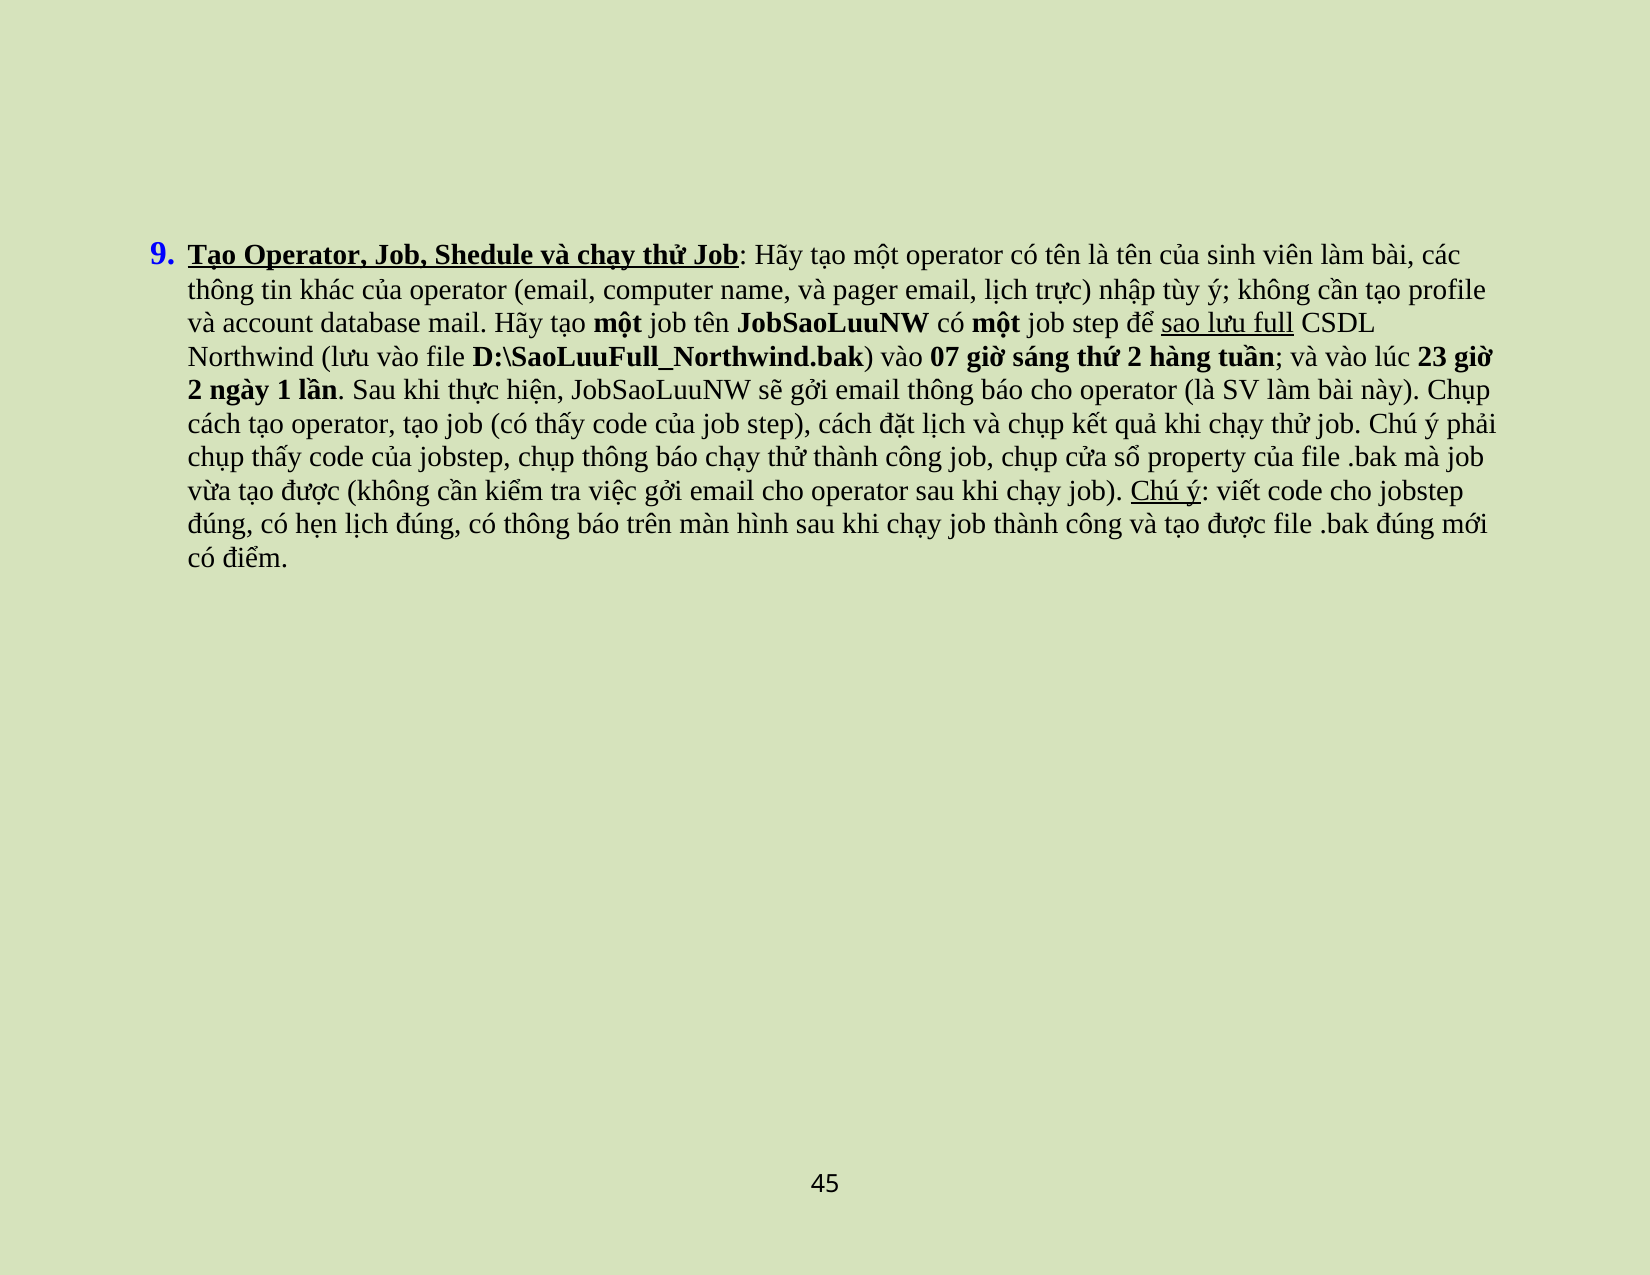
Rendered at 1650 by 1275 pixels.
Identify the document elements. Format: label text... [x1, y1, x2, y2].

list Tạo Operator, Job, Shedule và chạy thử Job: Hãy tạo một operator có tên là tên của sinh viên làm bài, các thông tin khác của operator (email, computer name, và pager email, lịch trực) nhập tùy ý; không cần tạo profile và account database mail. Hãy tạo một job tên JobSaoLuuNW có một job step để sao lưu full CSDL Northwind (lưu vào file D:\SaoLuuFull_Northwind.bak) vào 07 giờ sáng thứ 2 hàng tuần; và vào lúc 23 giờ 2 ngày 1 lần. Sau khi thực hiện, JobSaoLuuNW sẽ gởi email thông báo cho operator (là SV làm bài này). Chụp cách tạo operator, tạo job (có thấy code của job step), cách đặt lịch và chụp kết quả khi chạy thử job. Chú ý phải chụp thấy code của jobstep, chụp thông báo chạy thử thành công job, chụp cửa sổ property của file .bak mà job vừa tạo được (không cần kiểm tra việc gởi email cho operator sau khi chạy job). Chú ý: viết code cho jobstep đúng, có hẹn lịch đúng, có thông báo trên màn hình sau khi chạy job thành công và tạo được file .bak đúng mới có điểm. [150, 233, 1500, 574]
